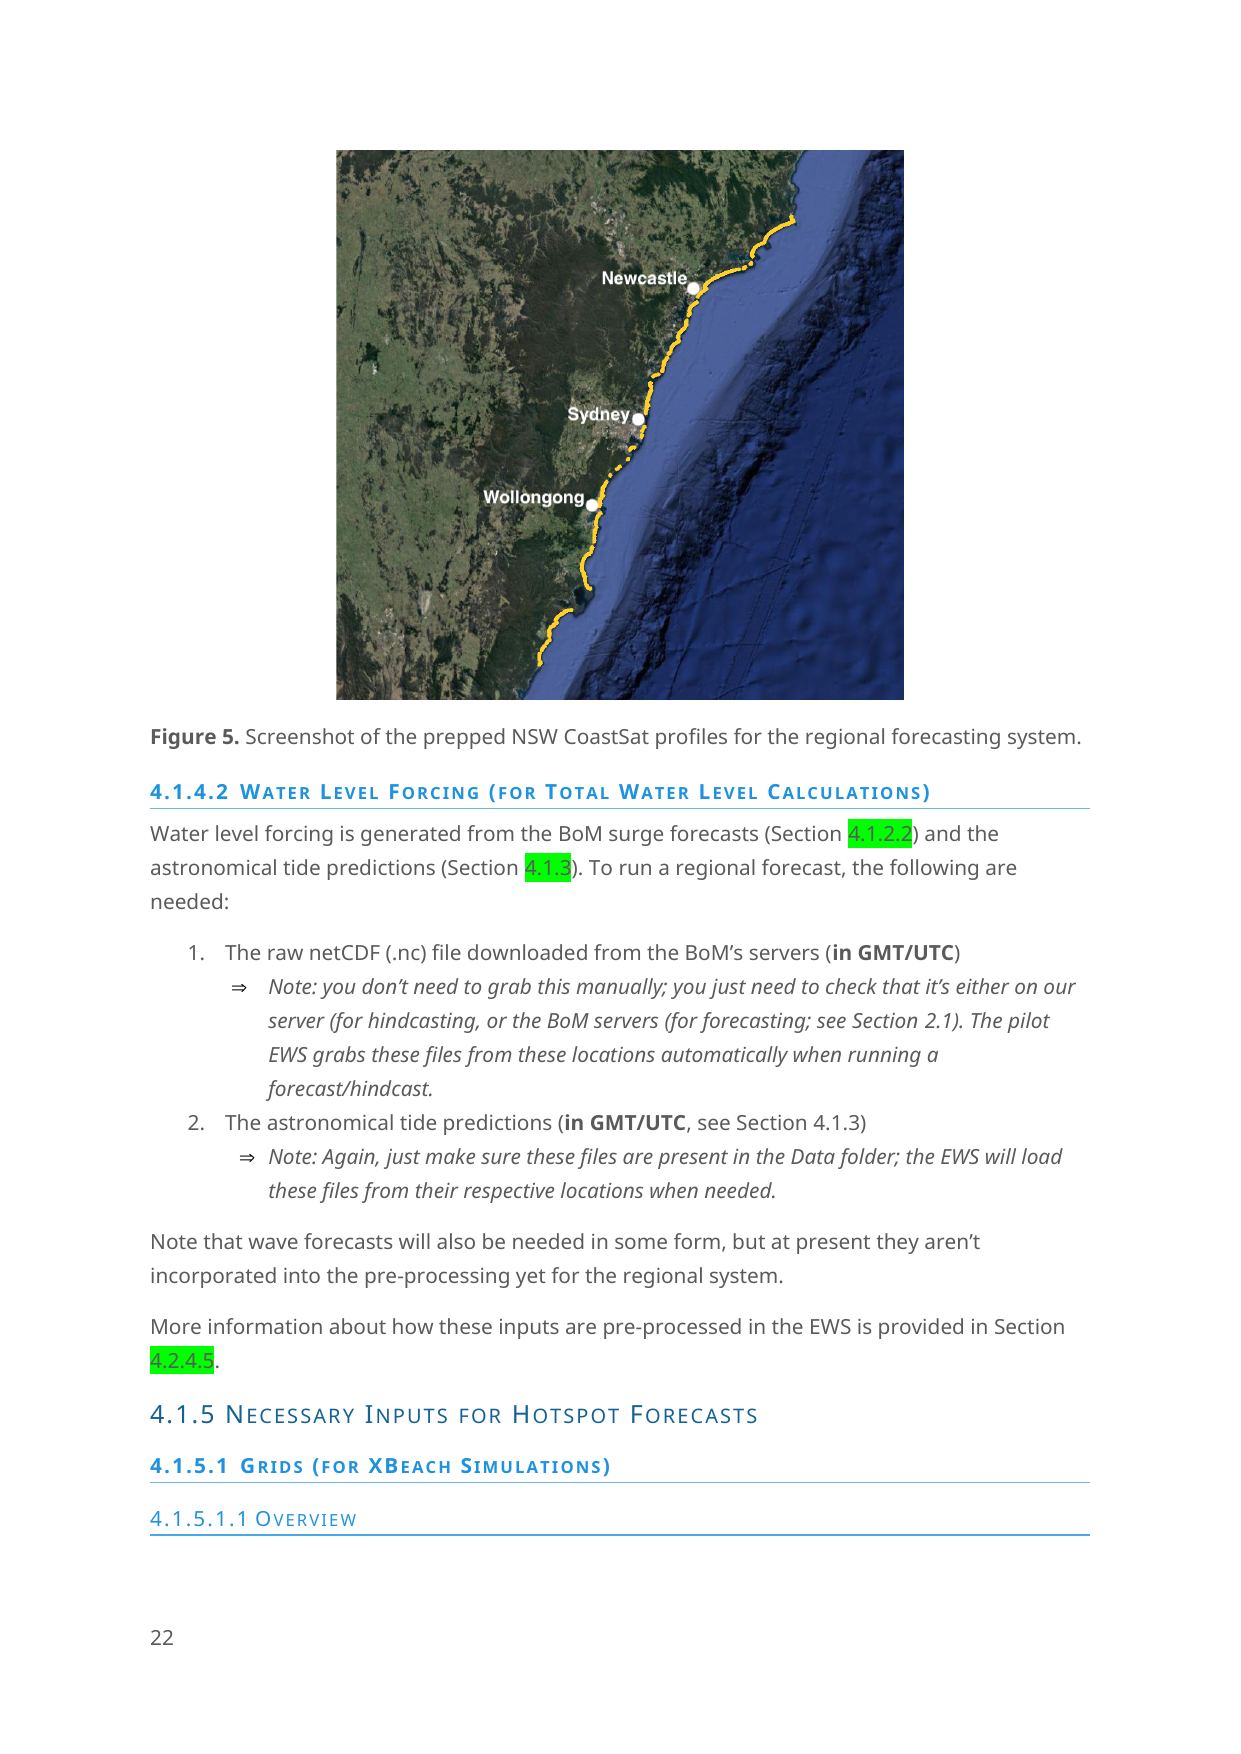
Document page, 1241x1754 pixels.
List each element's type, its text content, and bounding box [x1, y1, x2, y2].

picture [336, 150, 904, 700]
list The raw netCDF (.nc) file downloaded from the BoM’s servers (in GMT/UTC) [187, 938, 1090, 966]
subtitle Overview [150, 1504, 1090, 1534]
subtitle Necessary Inputs for Hotspot Forecasts [150, 1397, 1090, 1431]
text Note that wave forecasts will also be needed in some form, but at present they aren’t incorporated into the pre-processing yet for the regional system. [150, 1227, 1090, 1290]
list Note: you don’t need to grab this manually; you just need to check that it’s either on our server (for hindcasting, or the BoM servers (for forecasting; see Section 2.1). The pilot EWS grabs these files from these locations automatically when running a forecast/hindcast. [231, 972, 1090, 1103]
text More information about how these inputs are pre-processed in the EWS is provided in Section 4.2.4.5. [150, 1312, 1090, 1374]
text Water level forcing is generated from the BoM surge forecasts (Section 4.1.2.2) and the astronomical tide predictions (Section 4.1.3). To run a regional forecast, the following are needed: [150, 819, 1090, 916]
subtitle Grids (for XBeach Simulations) [150, 1452, 1090, 1482]
subtitle Water Level Forcing (for Total Water Level Calculations) [150, 777, 1090, 808]
text Figure 5. Screenshot of the prepped NSW CoastSat profiles for the regional forecasting system. [150, 722, 1090, 751]
list The astronomical tide predictions (in GMT/UTC, see Section 4.1.3) [187, 1108, 1090, 1137]
list Note: Again, just make sure these files are present in the Data folder; the EWS will load these files from their respective locations when needed. [239, 1142, 1090, 1205]
